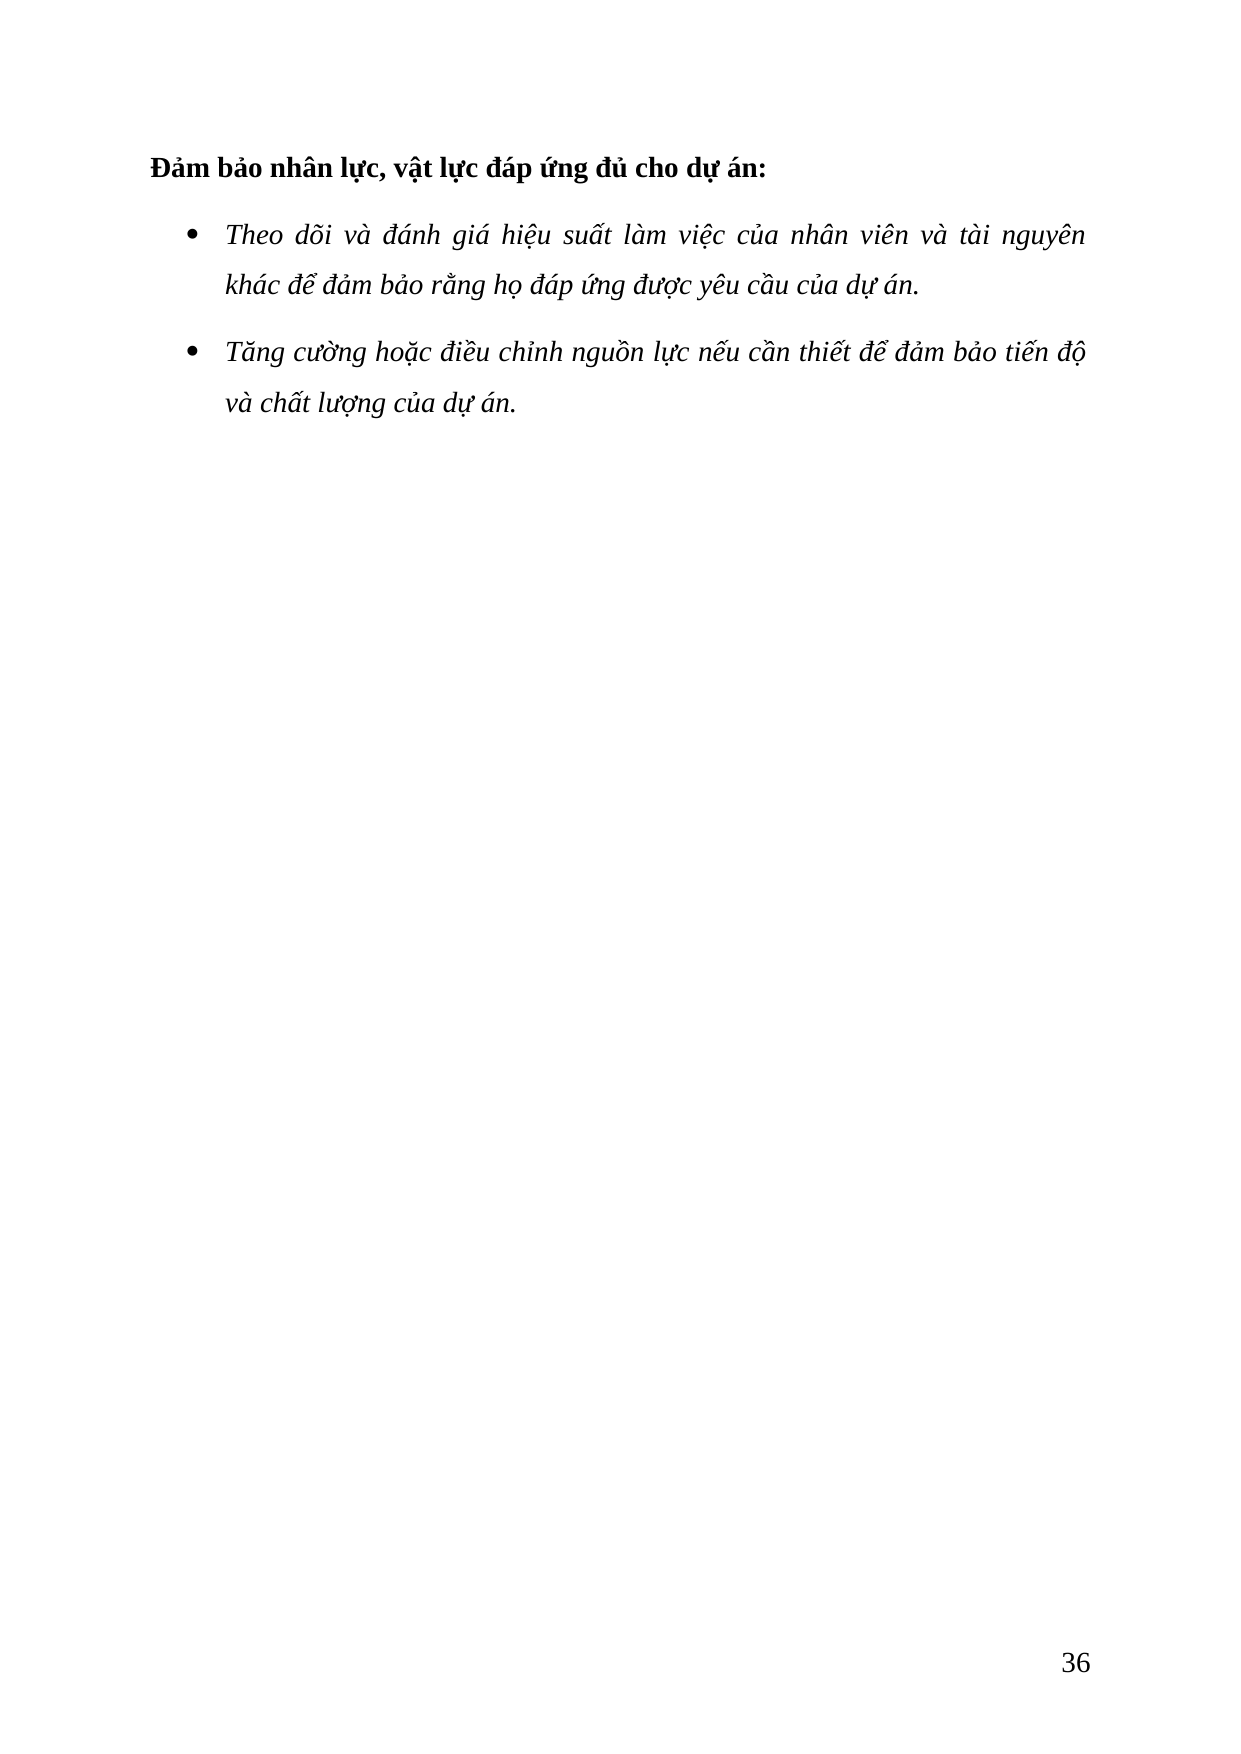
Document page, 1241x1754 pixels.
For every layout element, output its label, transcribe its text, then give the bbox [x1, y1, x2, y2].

list Theo dõi và đánh giá hiệu suất làm việc của nhân viên và tài nguyên khác để đảm bảo rằng họ đáp ứng được yêu cầu của dự án. [187, 217, 1090, 301]
list Tăng cường hoặc điều chỉnh nguồn lực nếu cần thiết để đảm bảo tiến độ và chất lượng của dự án. [187, 334, 1090, 418]
text Đảm bảo nhân lực, vật lực đáp ứng đủ cho dự án: [150, 150, 1090, 183]
